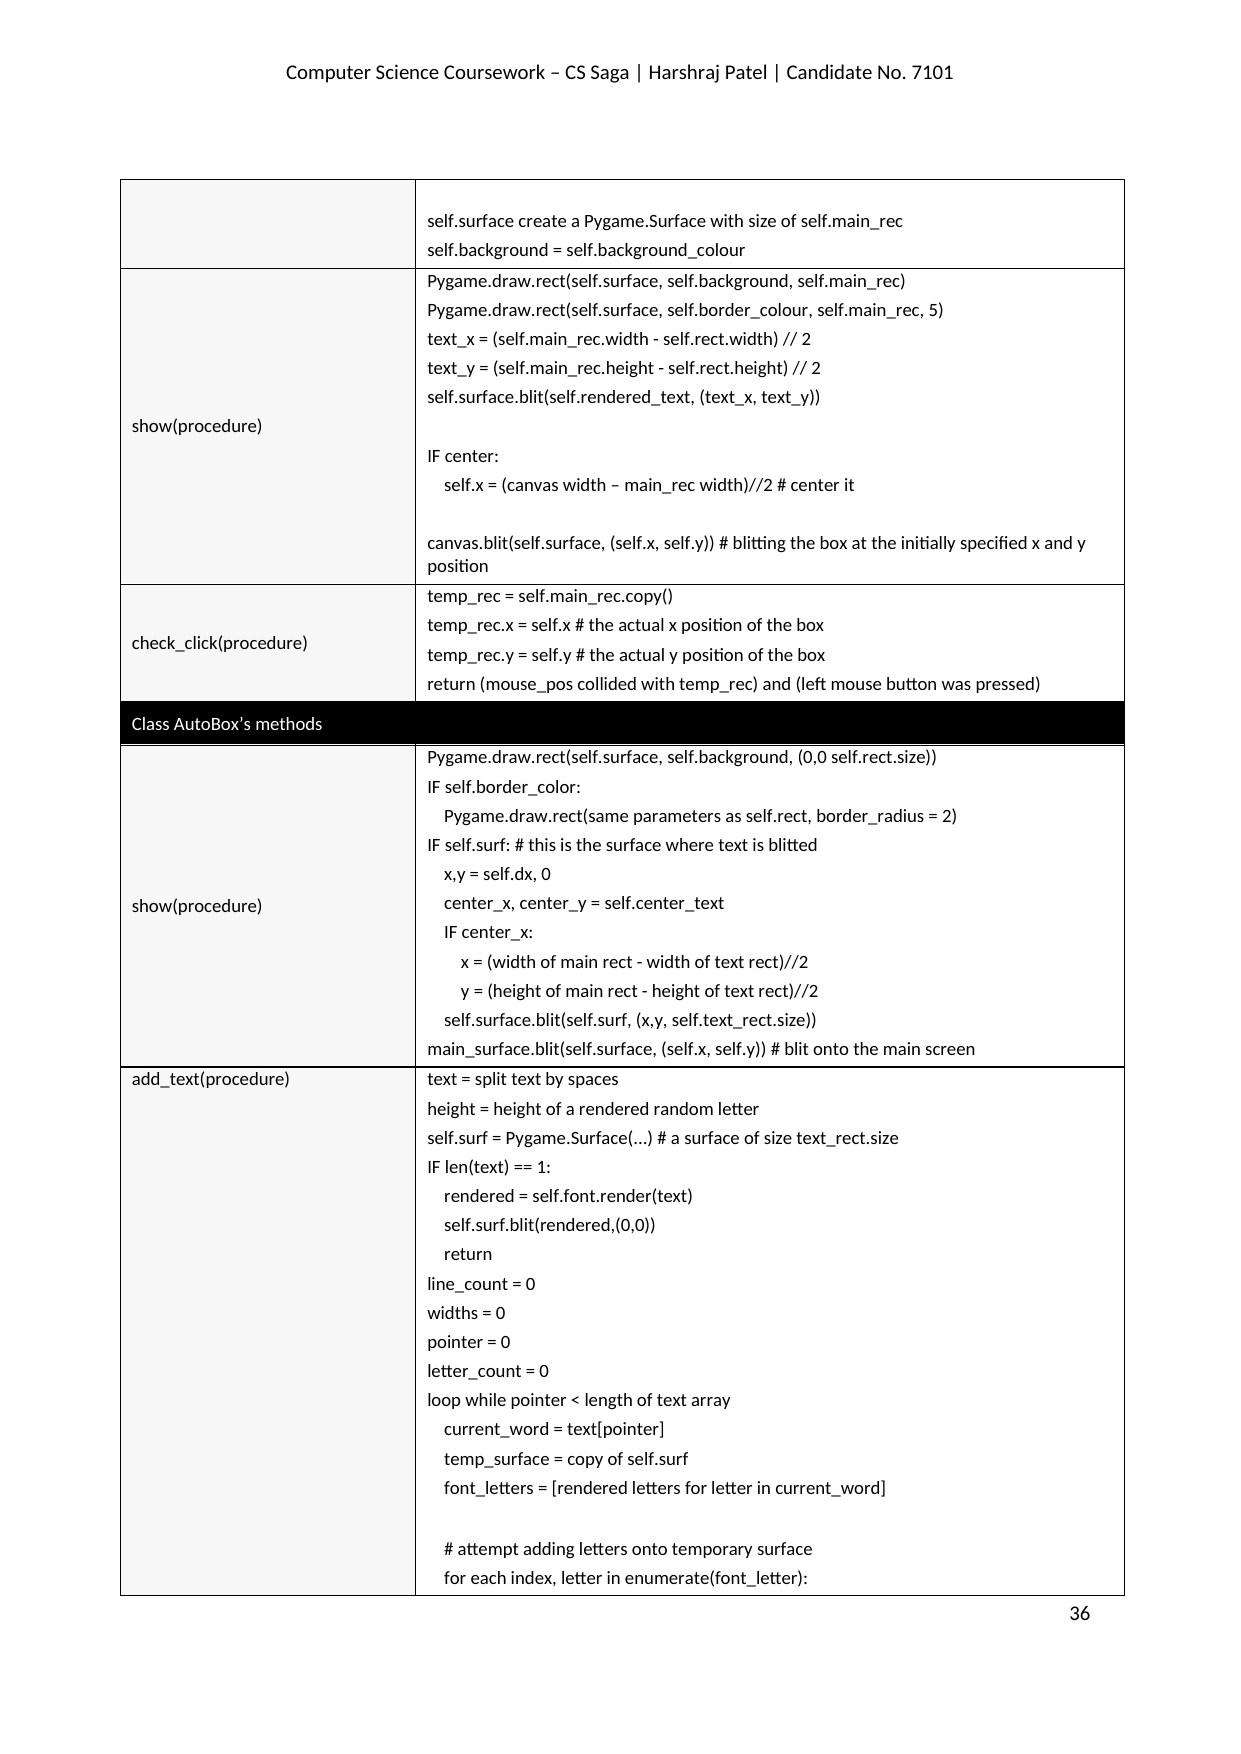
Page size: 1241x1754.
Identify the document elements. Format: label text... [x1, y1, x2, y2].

table_cell show(procedure) [121, 746, 415, 1066]
table_cell show(procedure) [121, 269, 415, 583]
table_cell Pygame.draw.rect(self.surface, self.background, self.main_rec) Pygame.draw.rect(self.surface, self.border_colour, self.main_rec, 5) text_x = (self.main_rec.width - self.rect.width) // 2 text_y = (self.main_rec.height - self.rect.height) // 2 self.surface.blit(self.rendered_text, (text_x, text_y)) IF center: self.x = (canvas width – main_rec width)//2 # center it canvas.blit(self.surface, (self.x, self.y)) # blitting the box at the initially specified x and y position [416, 269, 1124, 583]
table_cell check_click(procedure) [121, 585, 415, 701]
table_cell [121, 180, 415, 268]
table_cell Pygame.draw.rect(self.surface, self.background, (0,0 self.rect.size)) IF self.border_color: Pygame.draw.rect(same parameters as self.rect, border_radius = 2) IF self.surf: # this is the surface where text is blitted x,y = self.dx, 0 center_x, center_y = self.center_text IF center_x: x = (width of main rect - width of text rect)//2 y = (height of main rect - height of text rect)//2 self.surface.blit(self.surf, (x,y, self.text_rect.size)) main_surface.blit(self.surface, (self.x, self.y)) # blit onto the main screen [416, 746, 1124, 1066]
table_cell add_text(procedure) [121, 1068, 415, 1595]
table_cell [416, 180, 1124, 268]
table_cell Class AutoBox’s methods [121, 702, 415, 744]
table_cell [416, 702, 1124, 744]
table_cell temp_rec = self.main_rec.copy() temp_rec.x = self.x # the actual x position of the box temp_rec.y = self.y # the actual y position of the box return (mouse_pos collided with temp_rec) and (left mouse button was pressed) [416, 585, 1124, 701]
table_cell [416, 1068, 1124, 1595]
